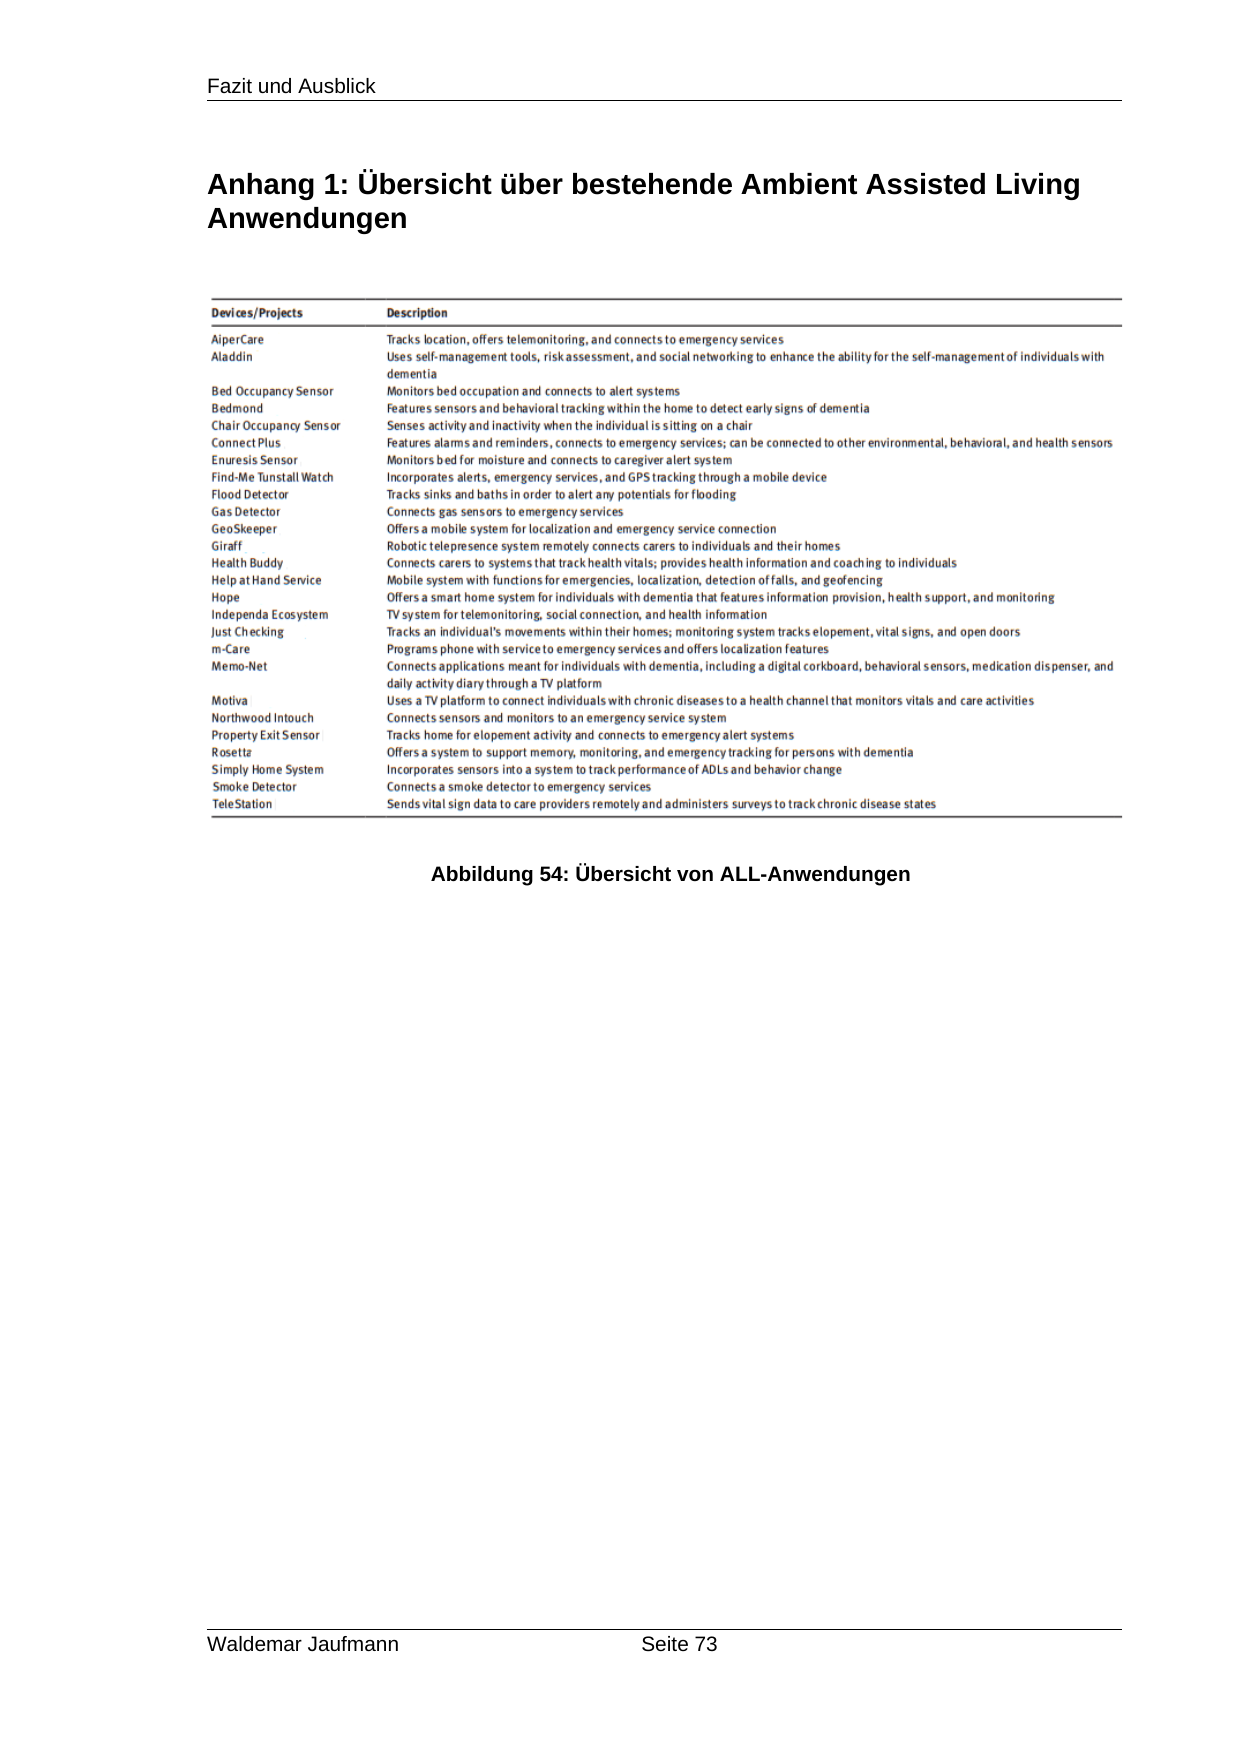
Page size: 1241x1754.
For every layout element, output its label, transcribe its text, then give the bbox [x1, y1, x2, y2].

subtitle Anhang 1: Übersicht über bestehende Ambient Assisted Living Anwendungen [207, 168, 1122, 235]
picture [208, 294, 1123, 841]
